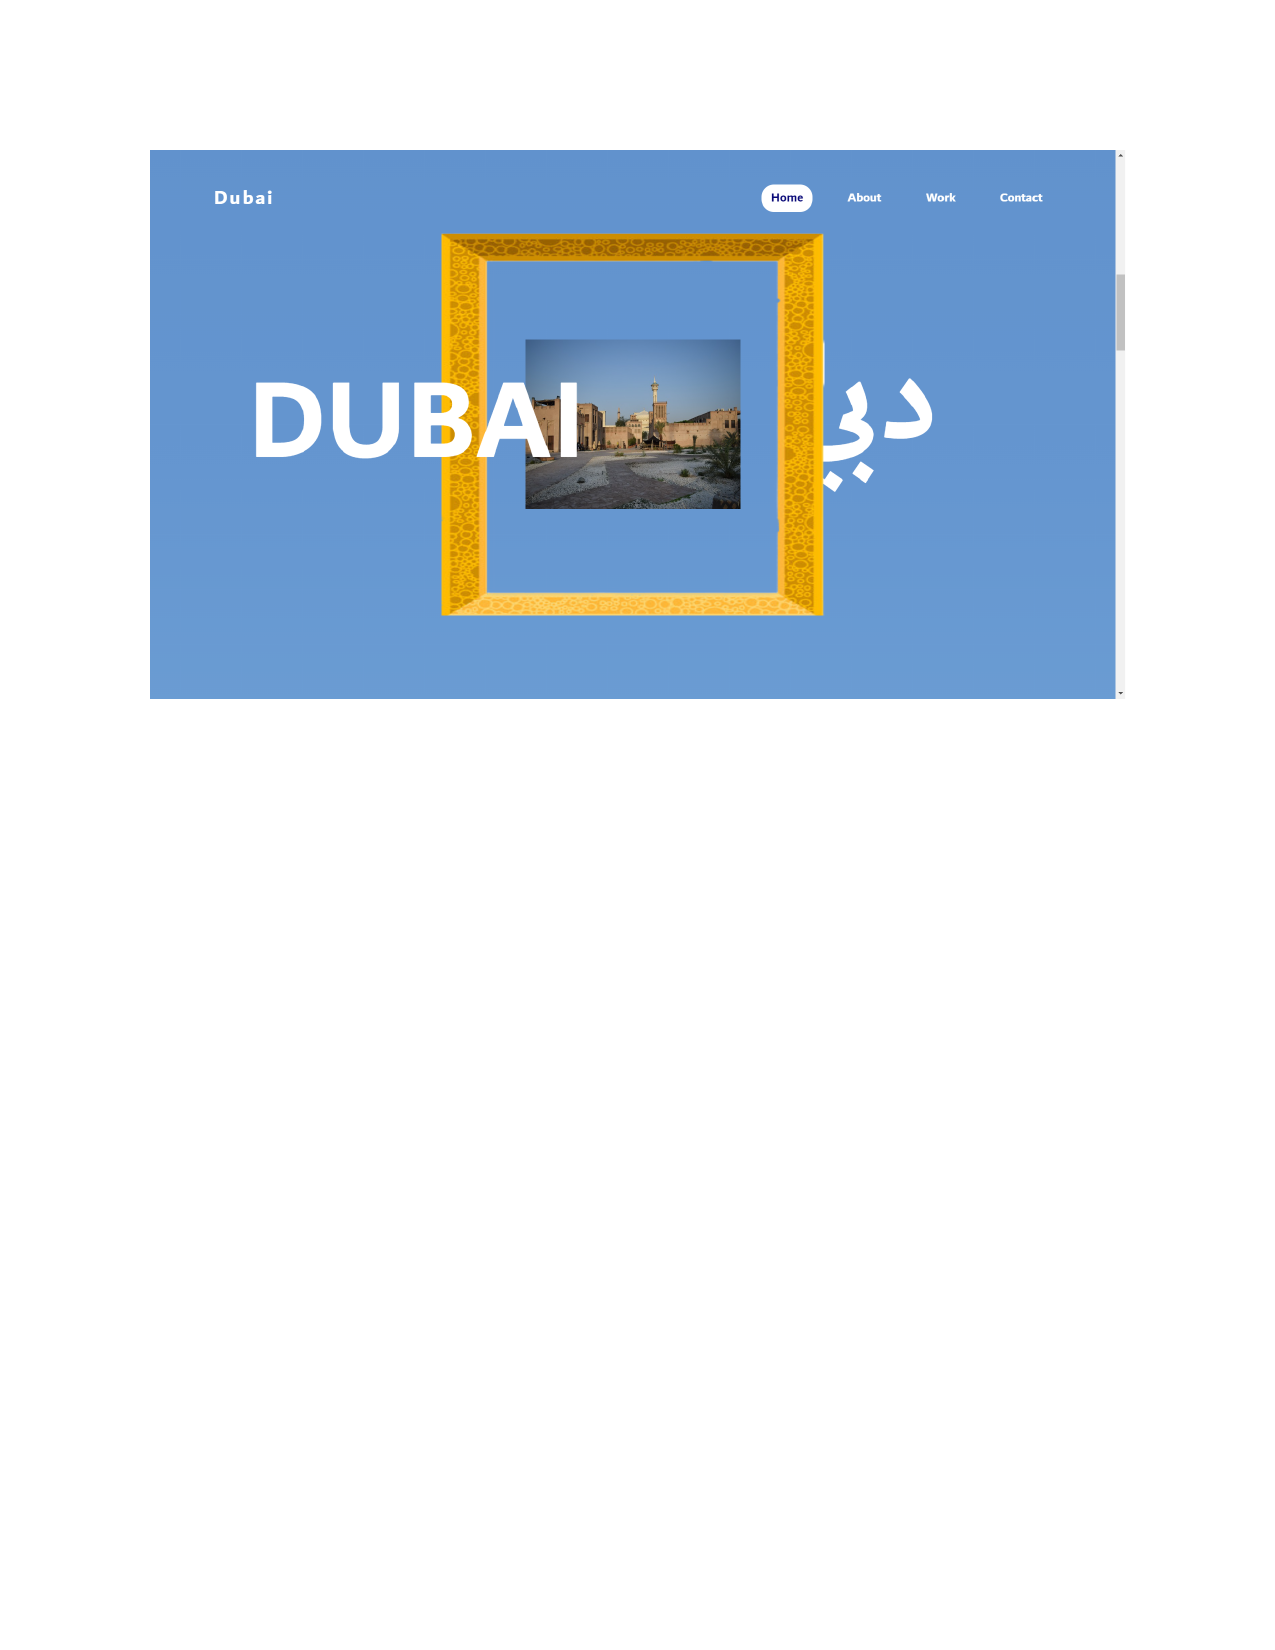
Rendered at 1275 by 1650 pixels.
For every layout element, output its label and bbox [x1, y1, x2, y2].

picture [150, 150, 1125, 699]
